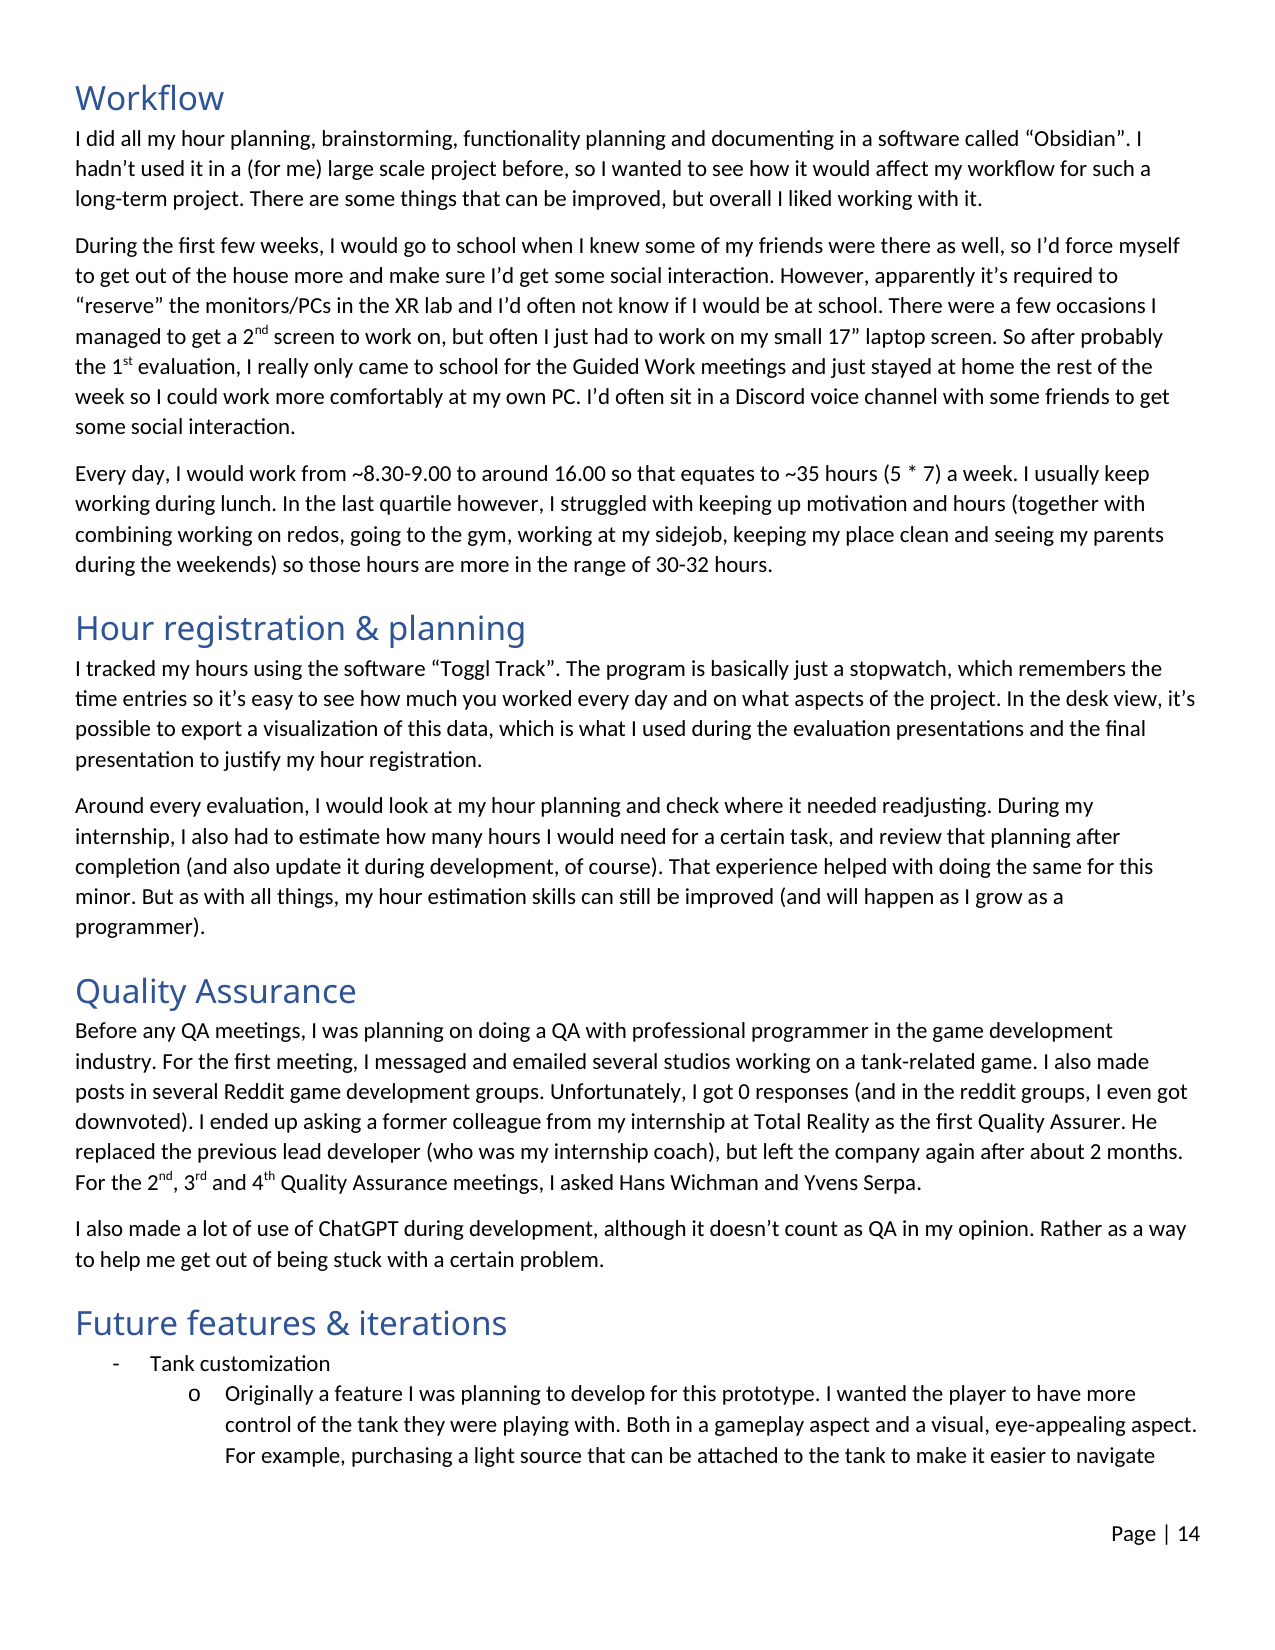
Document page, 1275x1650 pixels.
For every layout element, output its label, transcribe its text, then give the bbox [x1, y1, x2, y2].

text Before any QA meetings, I was planning on doing a QA with professional programmer in the game development industry. For the first meeting, I messaged and emailed several studios working on a tank-related game. I also made posts in several Reddit game development groups. Unfortunately, I got 0 responses (and in the reddit groups, I even got downvoted). I ended up asking a former colleague from my internship at Total Reality as the first Quality Assurer. He replaced the previous lead developer (who was my internship coach), but left the company again after about 2 months. For the 2nd, 3rd and 4th Quality Assurance meetings, I asked Hans Wichman and Yvens Serpa. [75, 1017, 1200, 1196]
subtitle Future features & iterations [75, 1300, 1200, 1345]
text Around every evaluation, I would look at my hour planning and check where it needed readjusting. During my internship, I also had to estimate how many hours I would need for a certain task, and review that planning after completion (and also update it during development, of course). That experience helped with doing the same for this minor. But as with all things, my hour estimation skills can still be improved (and will happen as I grow as a programmer). [75, 792, 1200, 941]
text I did all my hour planning, brainstorming, functionality planning and documenting in a software called “Obsidian”. I hadn’t used it in a (for me) large scale project before, so I wanted to see how it would affect my workflow for such a long-term project. There are some things that can be improved, but overall I liked working with it. [75, 124, 1200, 212]
text I also made a lot of use of ChatGPT during development, although it doesn’t count as QA in my opinion. Rather as a way to help me get out of being stuck with a certain problem. [75, 1214, 1200, 1273]
text I tracked my hours using the software “Toggl Track”. The program is basically just a stopwatch, which remembers the time entries so it’s easy to see how much you worked every day and on what aspects of the project. In the desk view, it’s possible to export a visualization of this data, which is what I used during the evaluation presentations and the final presentation to justify my hour registration. [75, 654, 1200, 773]
subtitle Quality Assurance [75, 968, 1200, 1013]
text During the first few weeks, I would go to school when I knew some of my friends were there as well, so I’d force myself to get out of the house more and make sure I’d get some social interaction. However, apparently it’s required to “reserve” the monitors/PCs in the XR lab and I’d often not know if I would be at school. There were a few occasions I managed to get a 2nd screen to work on, but often I just had to work on my small 17” laptop screen. So after probably the 1st evaluation, I really only came to school for the Guided Work meetings and just stayed at home the rest of the week so I could work more comfortably at my own PC. I’d often sit in a Discord voice channel with some friends to get some social interaction. [75, 231, 1200, 441]
subtitle Workflow [75, 75, 1200, 120]
list Tank customization [112, 1349, 1200, 1377]
subtitle Hour registration & planning [75, 605, 1200, 651]
text Every day, I would work from ~8.30-9.00 to around 16.00 so that equates to ~35 hours (5 * 7) a week. I usually keep working during lunch. In the last quartile however, I struggled with keeping up motivation and hours (together with combining working on redos, going to the gym, working at my sidejob, keeping my place clean and seeing my parents during the weekends) so those hours are more in the range of 30-32 hours. [75, 459, 1200, 578]
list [187, 1379, 1200, 1469]
